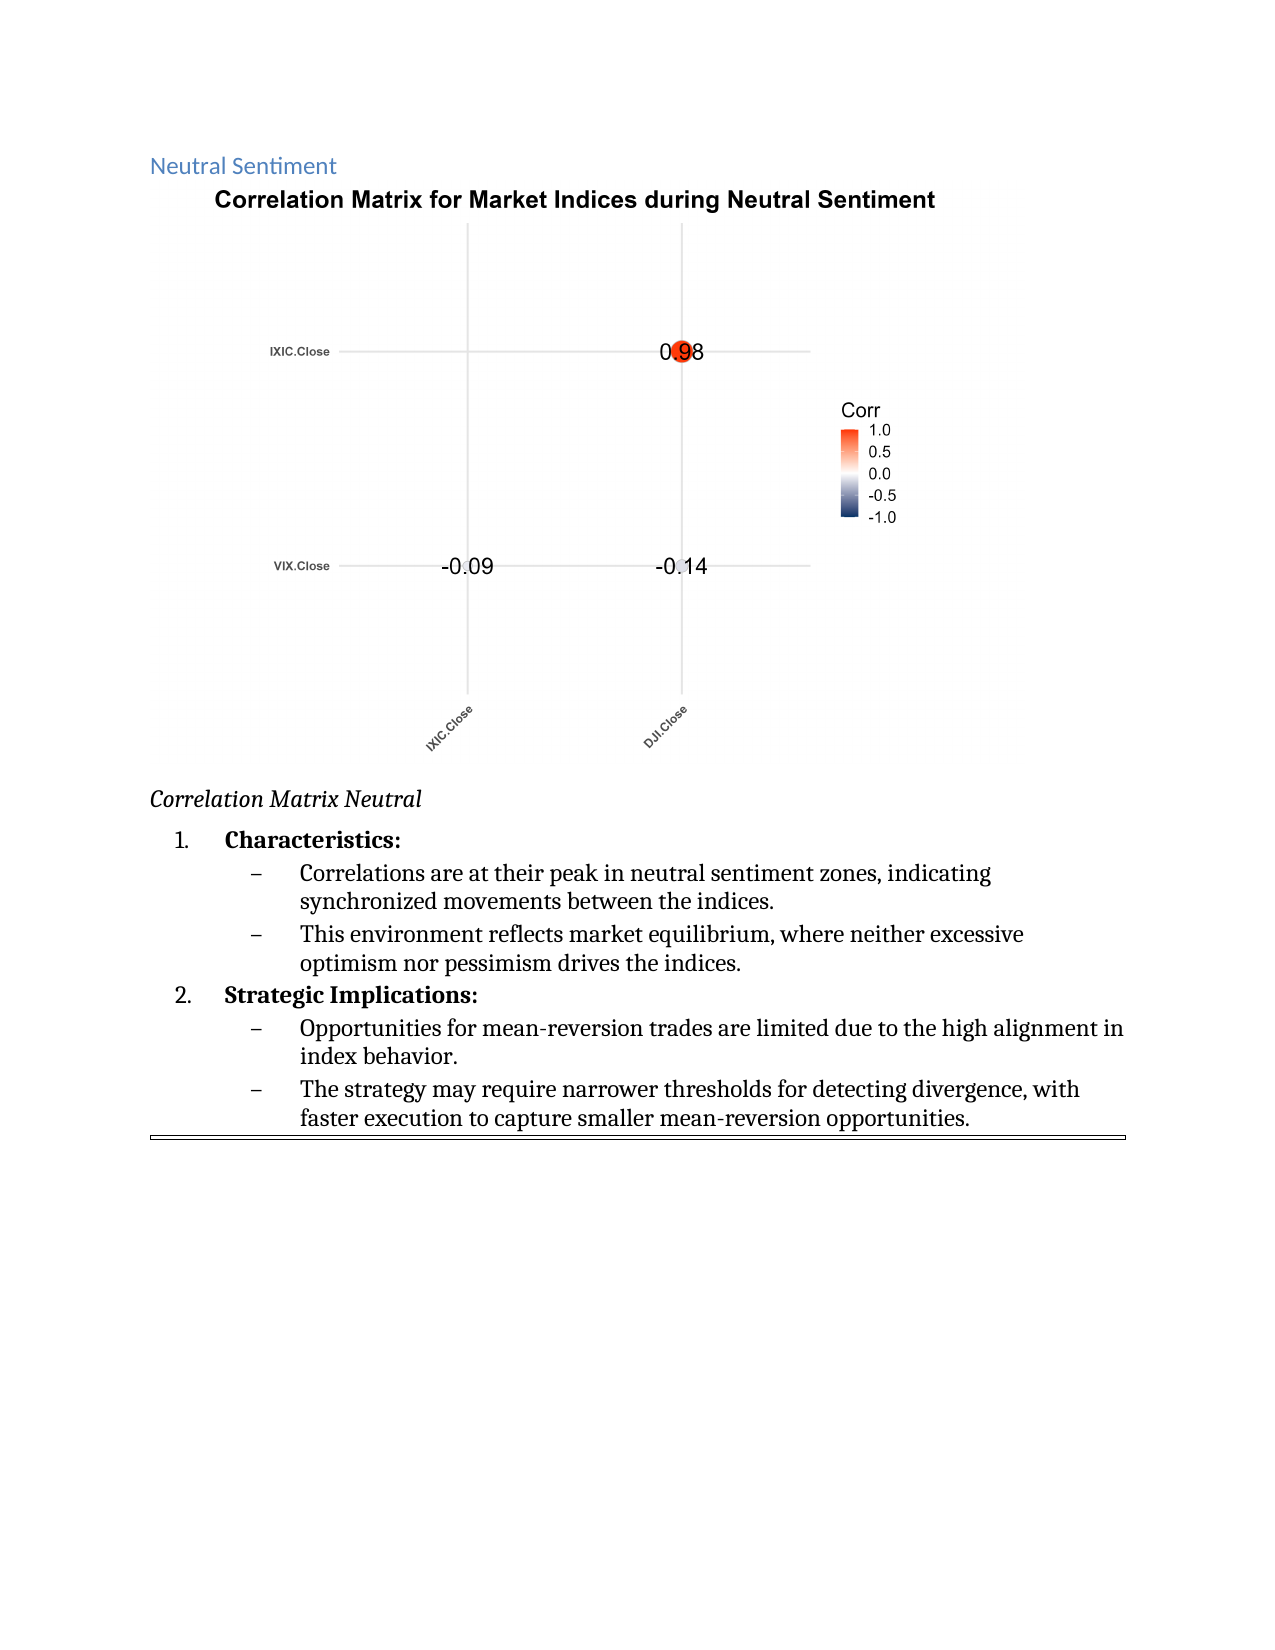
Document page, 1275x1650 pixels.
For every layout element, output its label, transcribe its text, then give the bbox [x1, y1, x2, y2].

list The strategy may require narrower thresholds for detecting divergence, with faster execution to capture smaller mean-reversion opportunities. [250, 1075, 1125, 1132]
list This environment reflects market equilibrium, where neither excessive optimism nor pessimism drives the indices. [250, 920, 1125, 977]
text Correlation Matrix Neutral [150, 785, 1125, 813]
list Strategic Implications: [175, 981, 1125, 1010]
list Opportunities for mean-reversion trades are limited due to the high alignment in index behavior. [250, 1013, 1125, 1071]
picture [150, 180, 1025, 764]
list Correlations are at their peak in neutral sentiment zones, indicating synchronized movements between the indices. [250, 858, 1125, 916]
list Characteristics: [175, 826, 1125, 855]
subtitle Neutral Sentiment [150, 150, 1125, 181]
